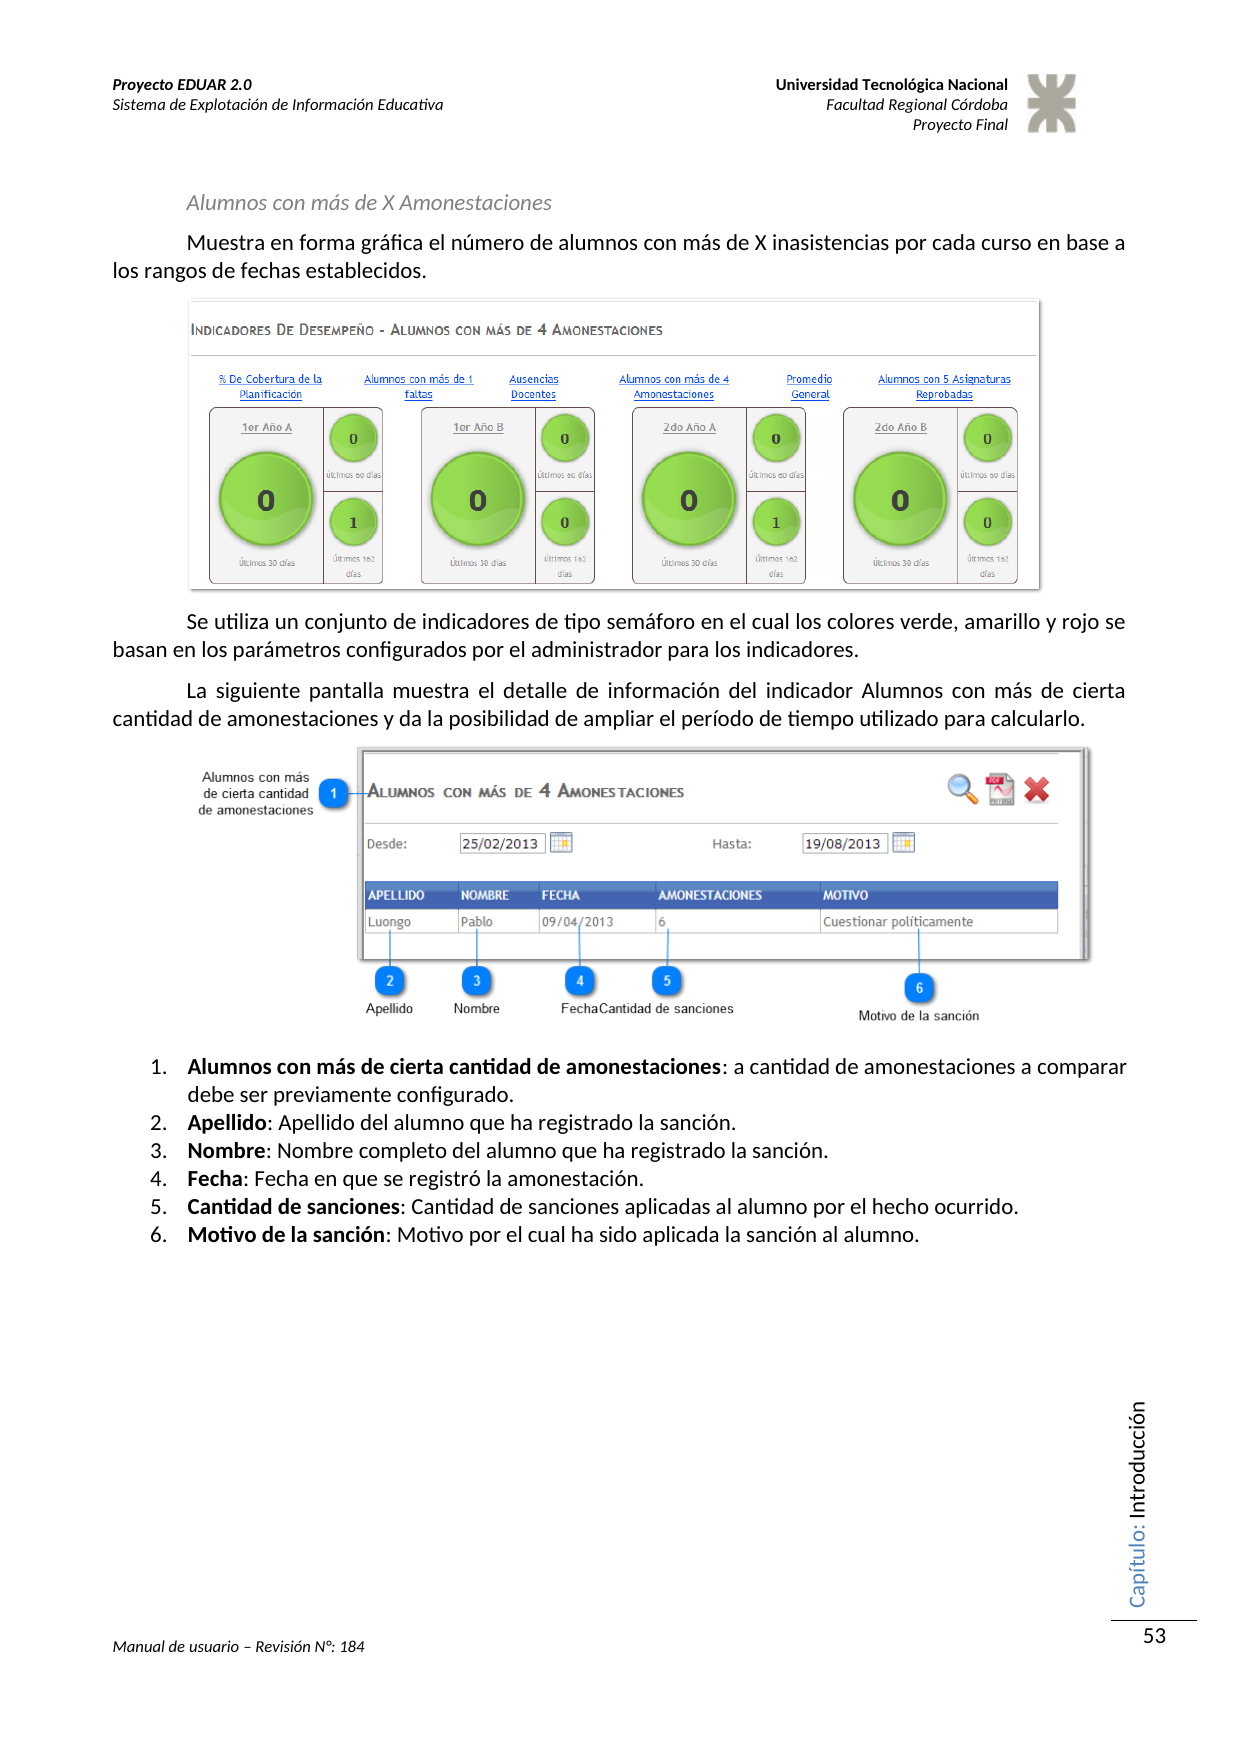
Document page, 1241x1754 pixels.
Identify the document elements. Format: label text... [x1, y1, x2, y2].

text Muestra en forma gráfica el número de alumnos con más de X inasistencias por cada curso en base a los rangos de fechas establecidos. [112, 228, 1128, 284]
text Se utiliza un conjunto de indicadores de tipo semáforo en el cual los colores verde, amarillo y rojo se basan en los parámetros configurados por el administrador para los indicadores. [112, 607, 1128, 663]
list Alumnos con más de cierta cantidad de amonestaciones: a cantidad de amonestaciones a comparar debe ser previamente configurado. [150, 1052, 1128, 1108]
list Fecha: Fecha en que se registró la amonestación. [150, 1164, 1128, 1192]
picture [186, 296, 1045, 595]
picture [186, 744, 1096, 1040]
text La siguiente pantalla muestra el detalle de información del indicador Alumnos con más de cierta cantidad de amonestaciones y da la posibilidad de ampliar el período de tiempo utilizado para calcularlo. [112, 676, 1128, 732]
list Nombre: Nombre completo del alumno que ha registrado la sanción. [150, 1136, 1128, 1164]
list Apellido: Apellido del alumno que ha registrado la sanción. [150, 1108, 1128, 1136]
list Cantidad de sanciones: Cantidad de sanciones aplicadas al alumno por el hecho ocurrido. [150, 1192, 1128, 1220]
list Motivo de la sanción: Motivo por el cual ha sido aplicada la sanción al alumno. [150, 1220, 1128, 1248]
text Alumnos con más de X Amonestaciones [112, 188, 1128, 216]
